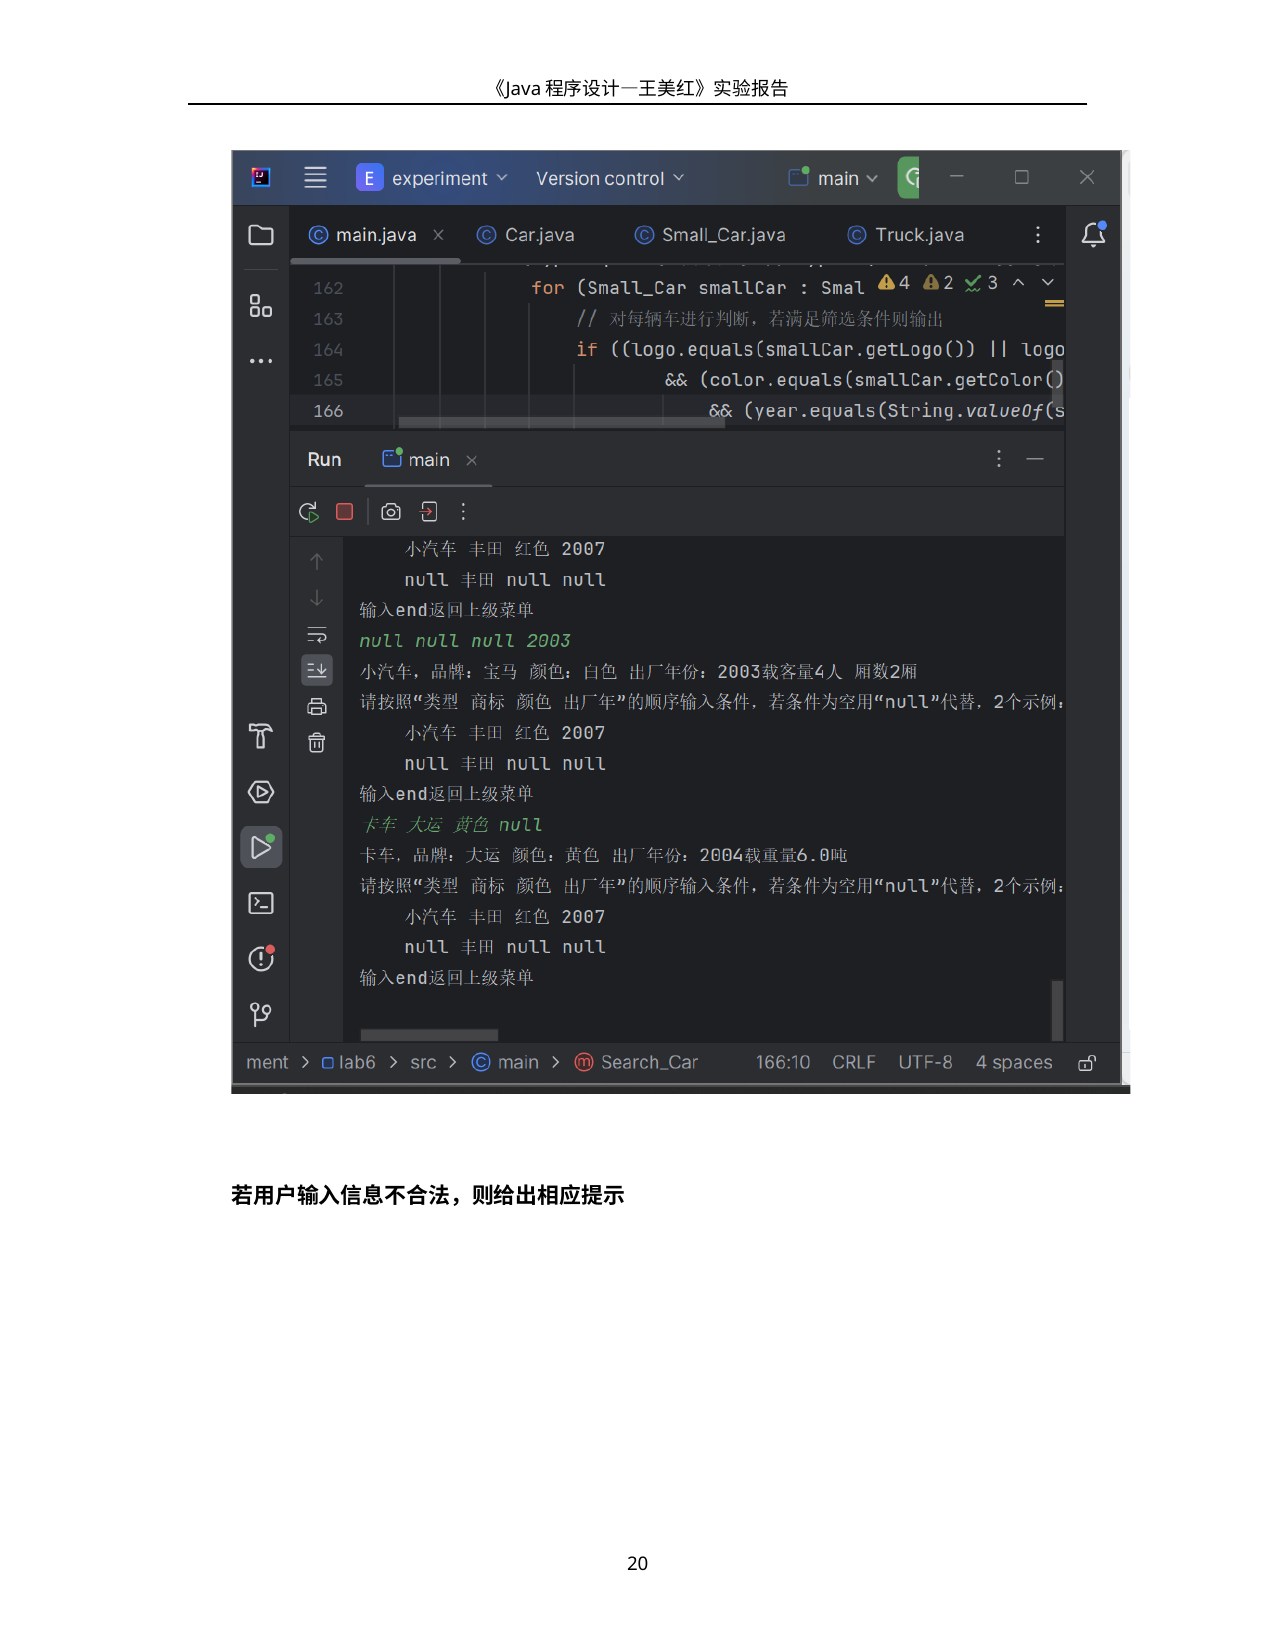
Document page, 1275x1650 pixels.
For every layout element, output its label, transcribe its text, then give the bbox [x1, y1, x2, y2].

picture [231, 150, 1131, 1094]
text 若用户输入信息不合法，则给出相应提示 [187, 1178, 1087, 1210]
